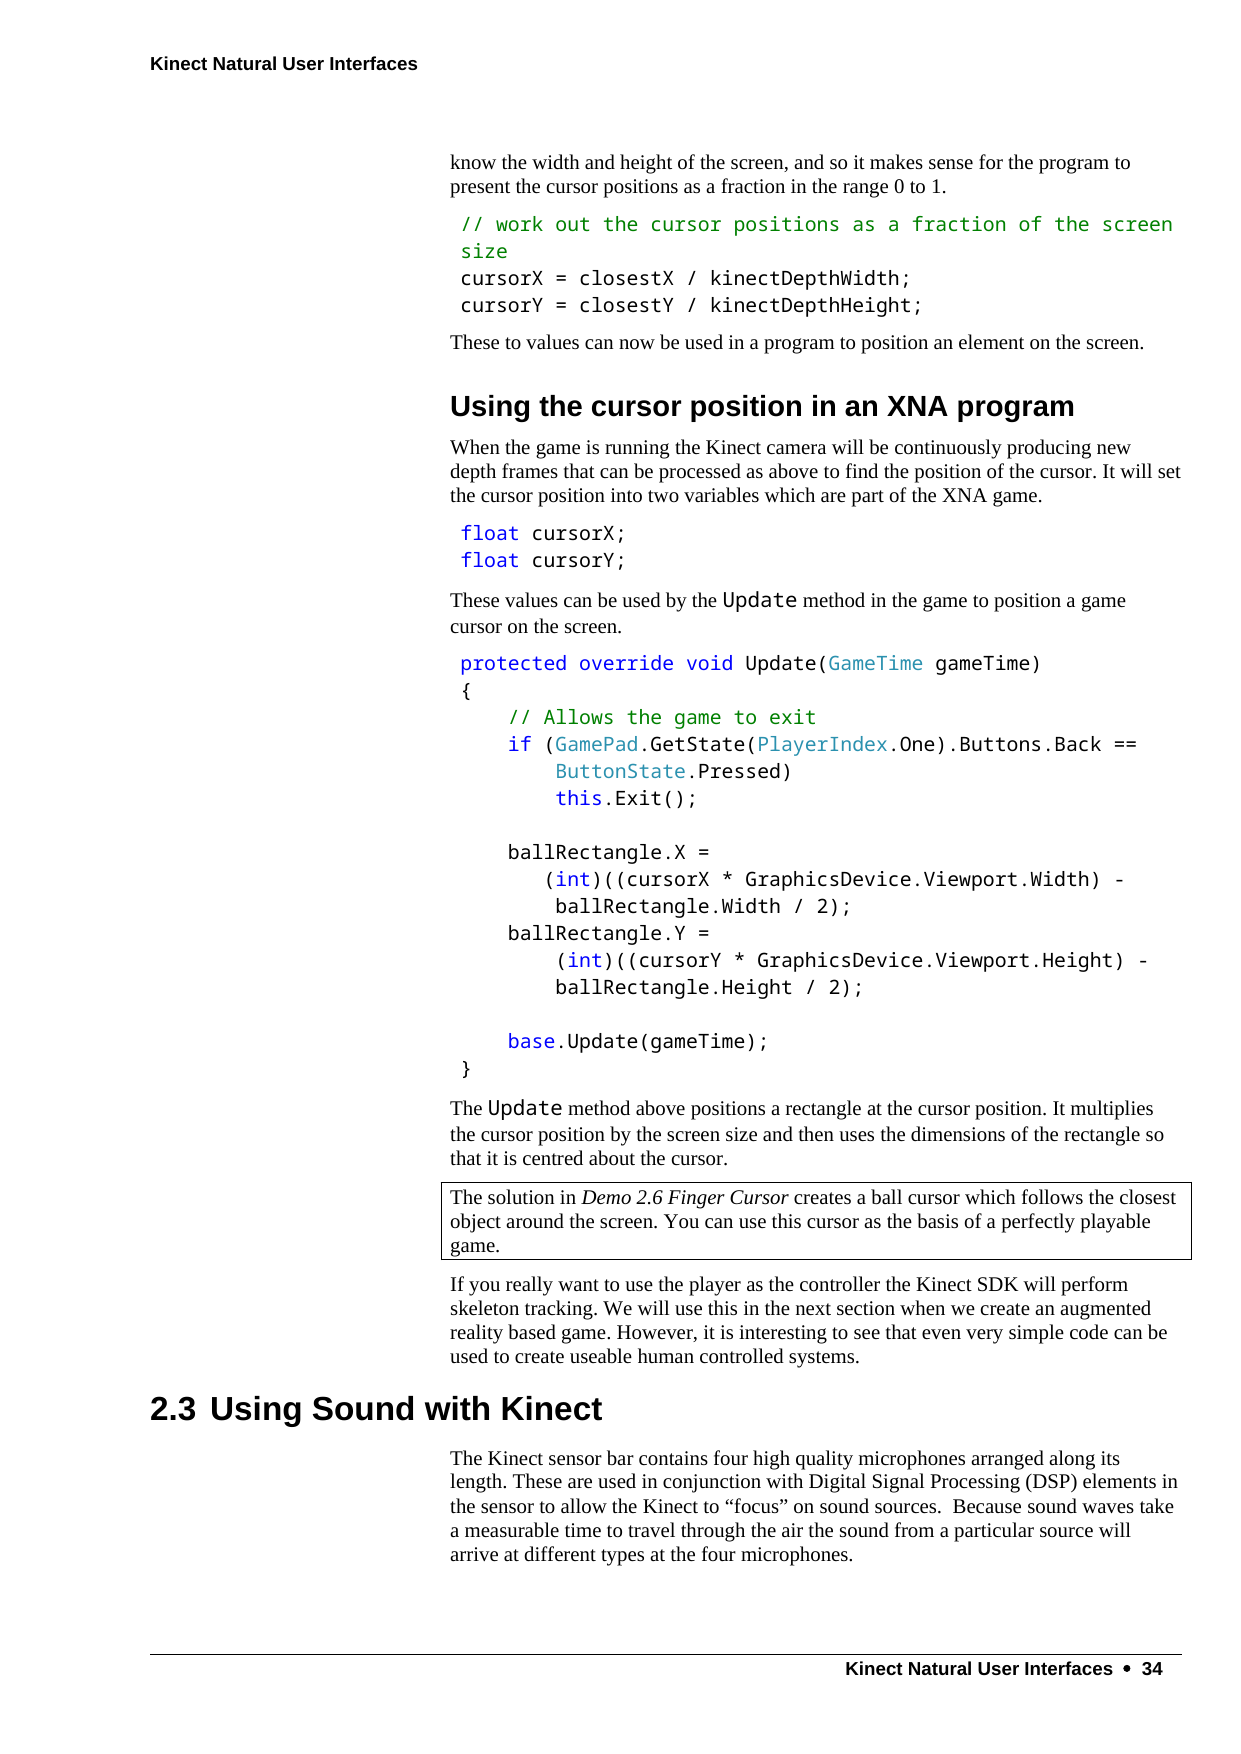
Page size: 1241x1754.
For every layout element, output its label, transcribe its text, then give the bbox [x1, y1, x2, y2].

text When the game is running the Kinect camera will be continuously producing new depth frames that can be processed as above to find the position of the cursor. It will set the cursor position into two variables which are part of the XNA game. [450, 435, 1182, 507]
text The Update method above positions a rectangle at the cursor position. It multiplies the cursor position by the screen size and then uses the dimensions of the rectangle so that it is centred about the cursor. [450, 1093, 1182, 1170]
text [450, 150, 1182, 198]
text These values can be used by the Update method in the game to position a game cursor on the screen. [450, 585, 1182, 638]
text If you really want to use the player as the controller the Kinect SDK will perform skeleton tracking. We will use this in the next section when we create an augmented reality based game. However, it is interesting to see that even very simple code can be used to create useable human controlled systems. [450, 1272, 1182, 1368]
text protected override void Update(GameTime gameTime) { // Allows the game to exit if (GamePad.GetState(PlayerIndex.One).Buttons.Back == ButtonState.Pressed) this.Exit(); ballRectangle.X = (int)((cursorX * GraphicsDevice.Viewport.Width) - ballRectangle.Width / 2); ballRectangle.Y = (int)((cursorY * GraphicsDevice.Viewport.Height) - ballRectangle.Height / 2); base.Update(gameTime); } [460, 649, 1182, 1081]
text These to values can now be used in a program to position an element on the screen. [450, 330, 1182, 354]
text The Kinect sensor bar contains four high quality microphones arranged along its length. These are used in conjunction with Digital Signal Processing (DSP) elements in the sensor to allow the Kinect to “focus” on sound sources. Because sound waves take a measurable time to travel through the air the sound from a particular source will arrive at different types at the four microphones. [450, 1445, 1182, 1566]
subtitle Using the cursor position in an XNA program [450, 389, 1182, 423]
text The solution in Demo 2.6 Finger Cursor creates a ball cursor which follows the closest object around the screen. You can use this cursor as the basis of a perfectly playable game. [442, 1183, 1191, 1259]
text // work out the cursor positions as a fraction of the screen size cursorX = closestX / kinectDepthWidth; cursorY = closestY / kinectDepthHeight; [460, 210, 1182, 318]
subtitle Using Sound with Kinect [150, 1389, 1182, 1428]
text float cursorX; float cursorY; [460, 519, 1182, 573]
